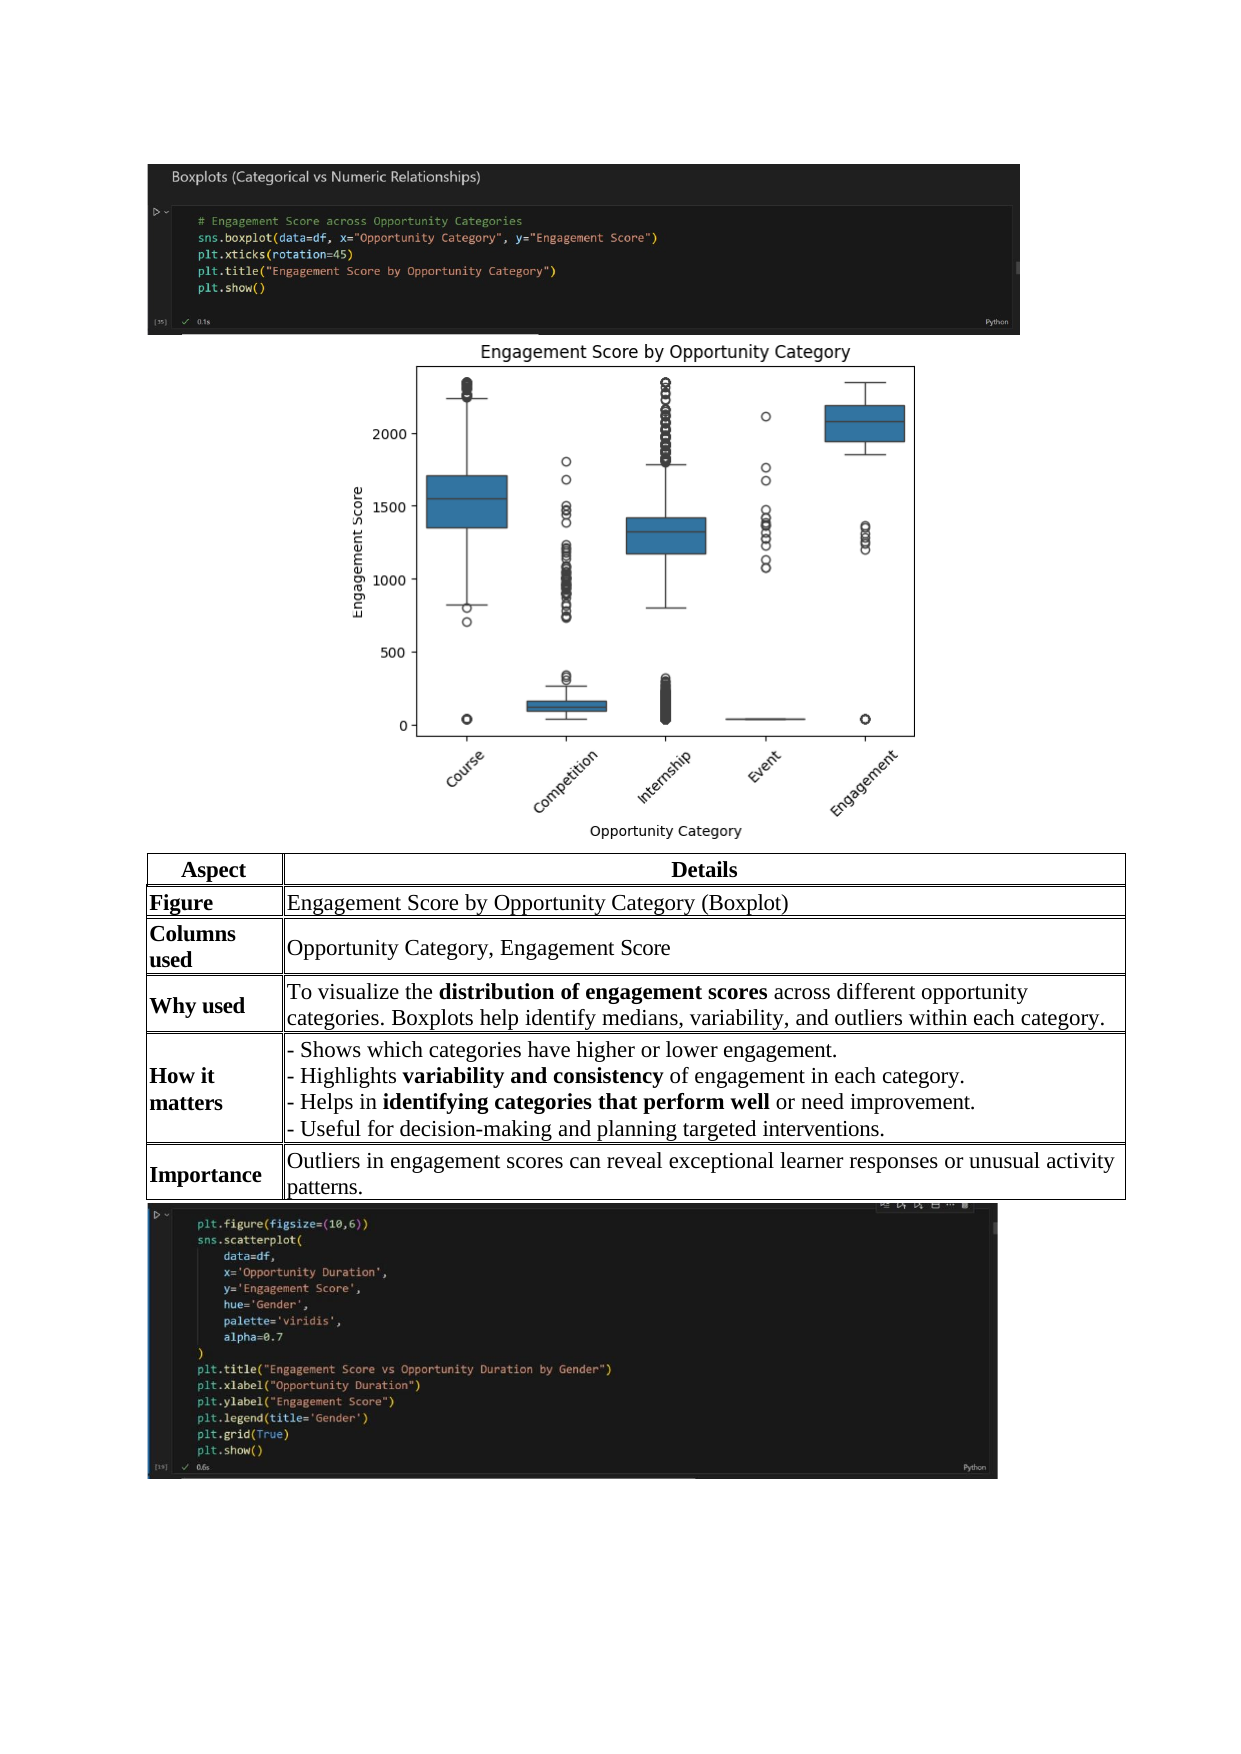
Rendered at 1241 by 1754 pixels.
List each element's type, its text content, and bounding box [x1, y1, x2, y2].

table_cell Figure [147, 887, 282, 915]
table_header Aspect [148, 854, 282, 883]
table_cell Outliers in engagement scores can reveal exceptional learner responses or unusual activity patterns. [285, 1145, 1125, 1199]
picture [147, 1203, 998, 1479]
table_cell Why used [147, 976, 282, 1031]
picture [352, 344, 916, 839]
table_cell Engagement Score by Opportunity Category (Boxplot) [285, 887, 1125, 915]
table_header Details [285, 854, 1125, 883]
table_cell Importance [147, 1145, 282, 1199]
table_cell Opportunity Category, Engagement Score [285, 919, 1125, 973]
table_cell How it matters [147, 1034, 282, 1142]
table_cell Shows which categories have higher or lower engagement. Highlights variability and consistency of engagement in each category. Helps in identifying categories that perform well or need improvement. Useful for decision-making and planning targeted interventions. [285, 1034, 1125, 1142]
table_cell To visualize the distribution of engagement scores across different opportunity categories. Boxplots help identify medians, variability, and outliers within each category. [285, 976, 1125, 1031]
picture [147, 164, 1020, 335]
table_cell Columns used [147, 919, 282, 973]
